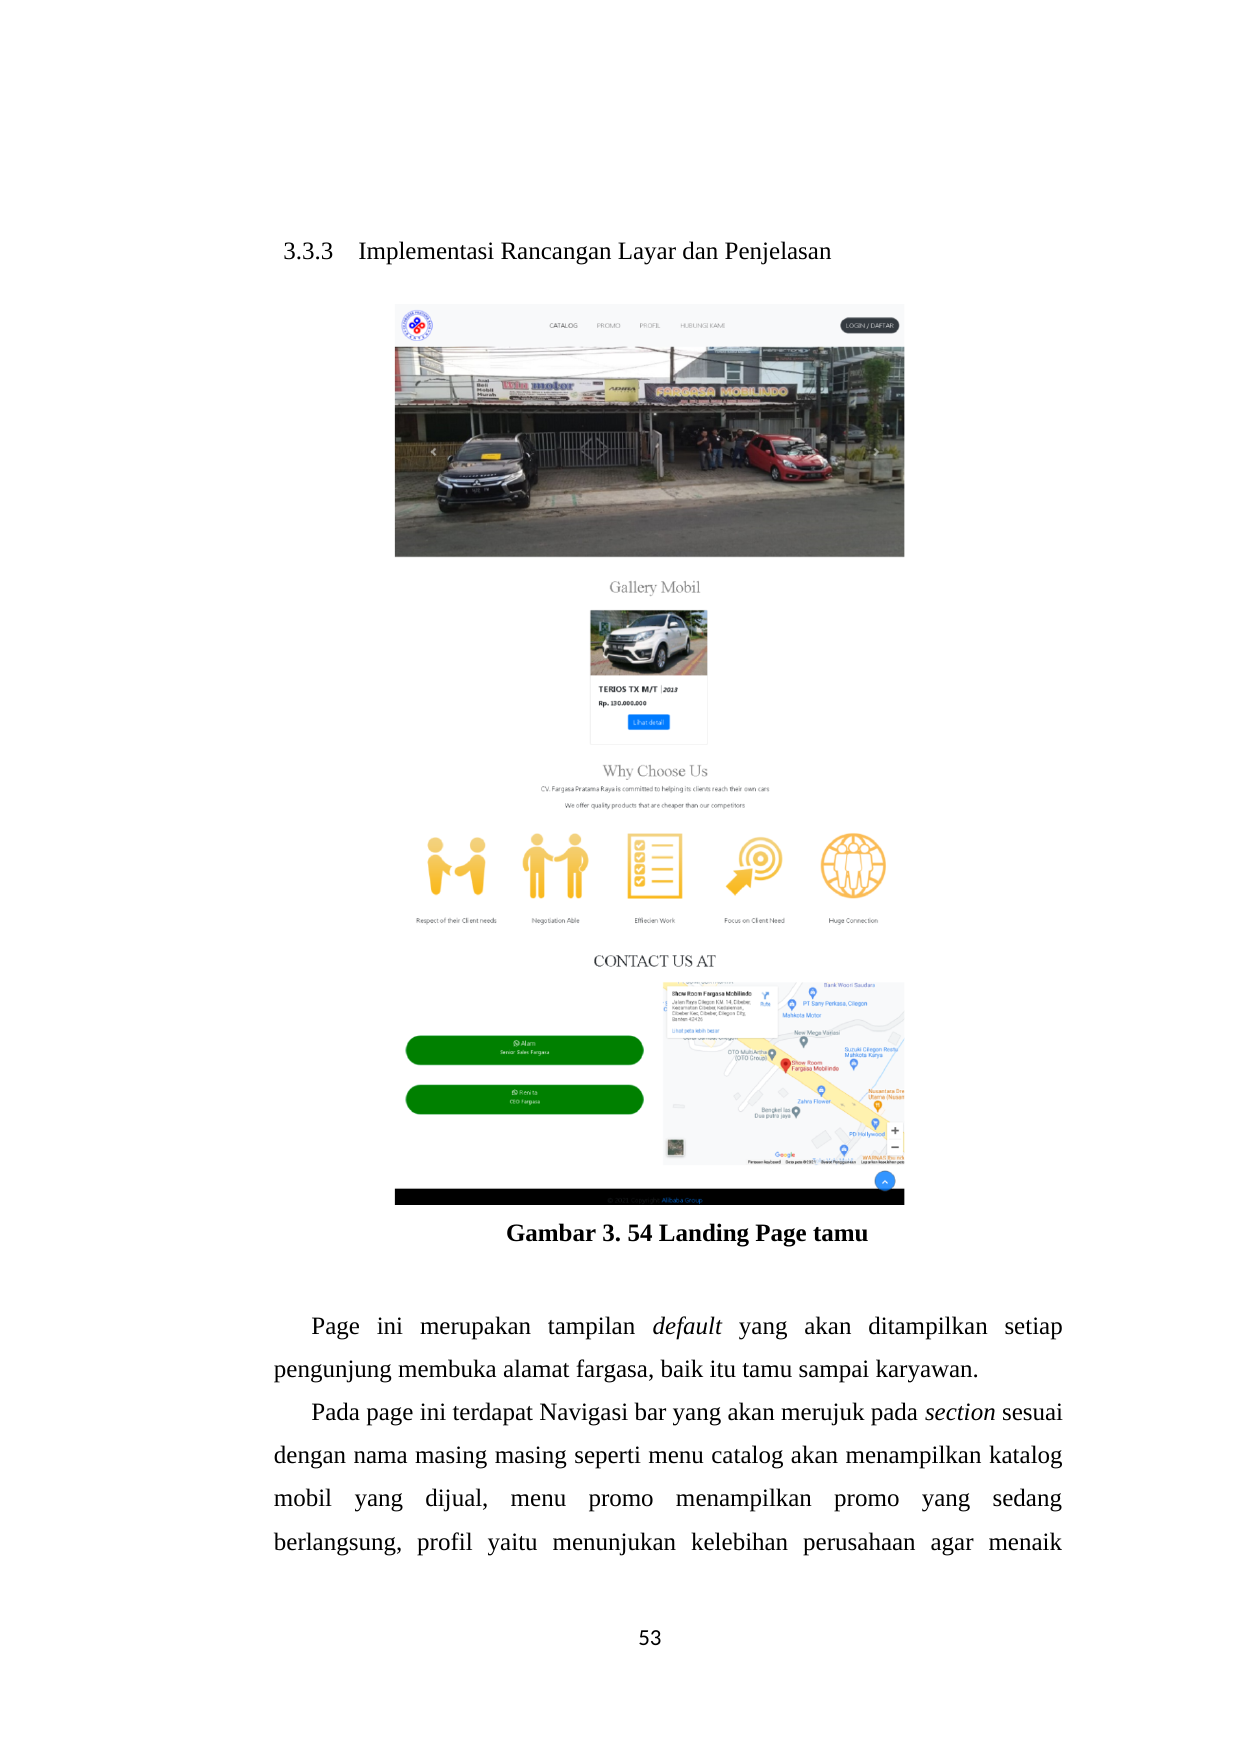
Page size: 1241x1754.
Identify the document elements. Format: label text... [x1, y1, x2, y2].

text Page ini merupakan tampilan default yang akan ditampilkan setiap pengunjung membuka alamat fargasa, baik itu tamu sampai karyawan. [274, 1311, 1063, 1383]
picture [394, 304, 905, 1205]
text Gambar 3. 54 Landing Page tamu [311, 1218, 1063, 1247]
subtitle Implementasi Rancangan Layar dan Penjelasan [283, 236, 1063, 265]
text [274, 1397, 1063, 1555]
